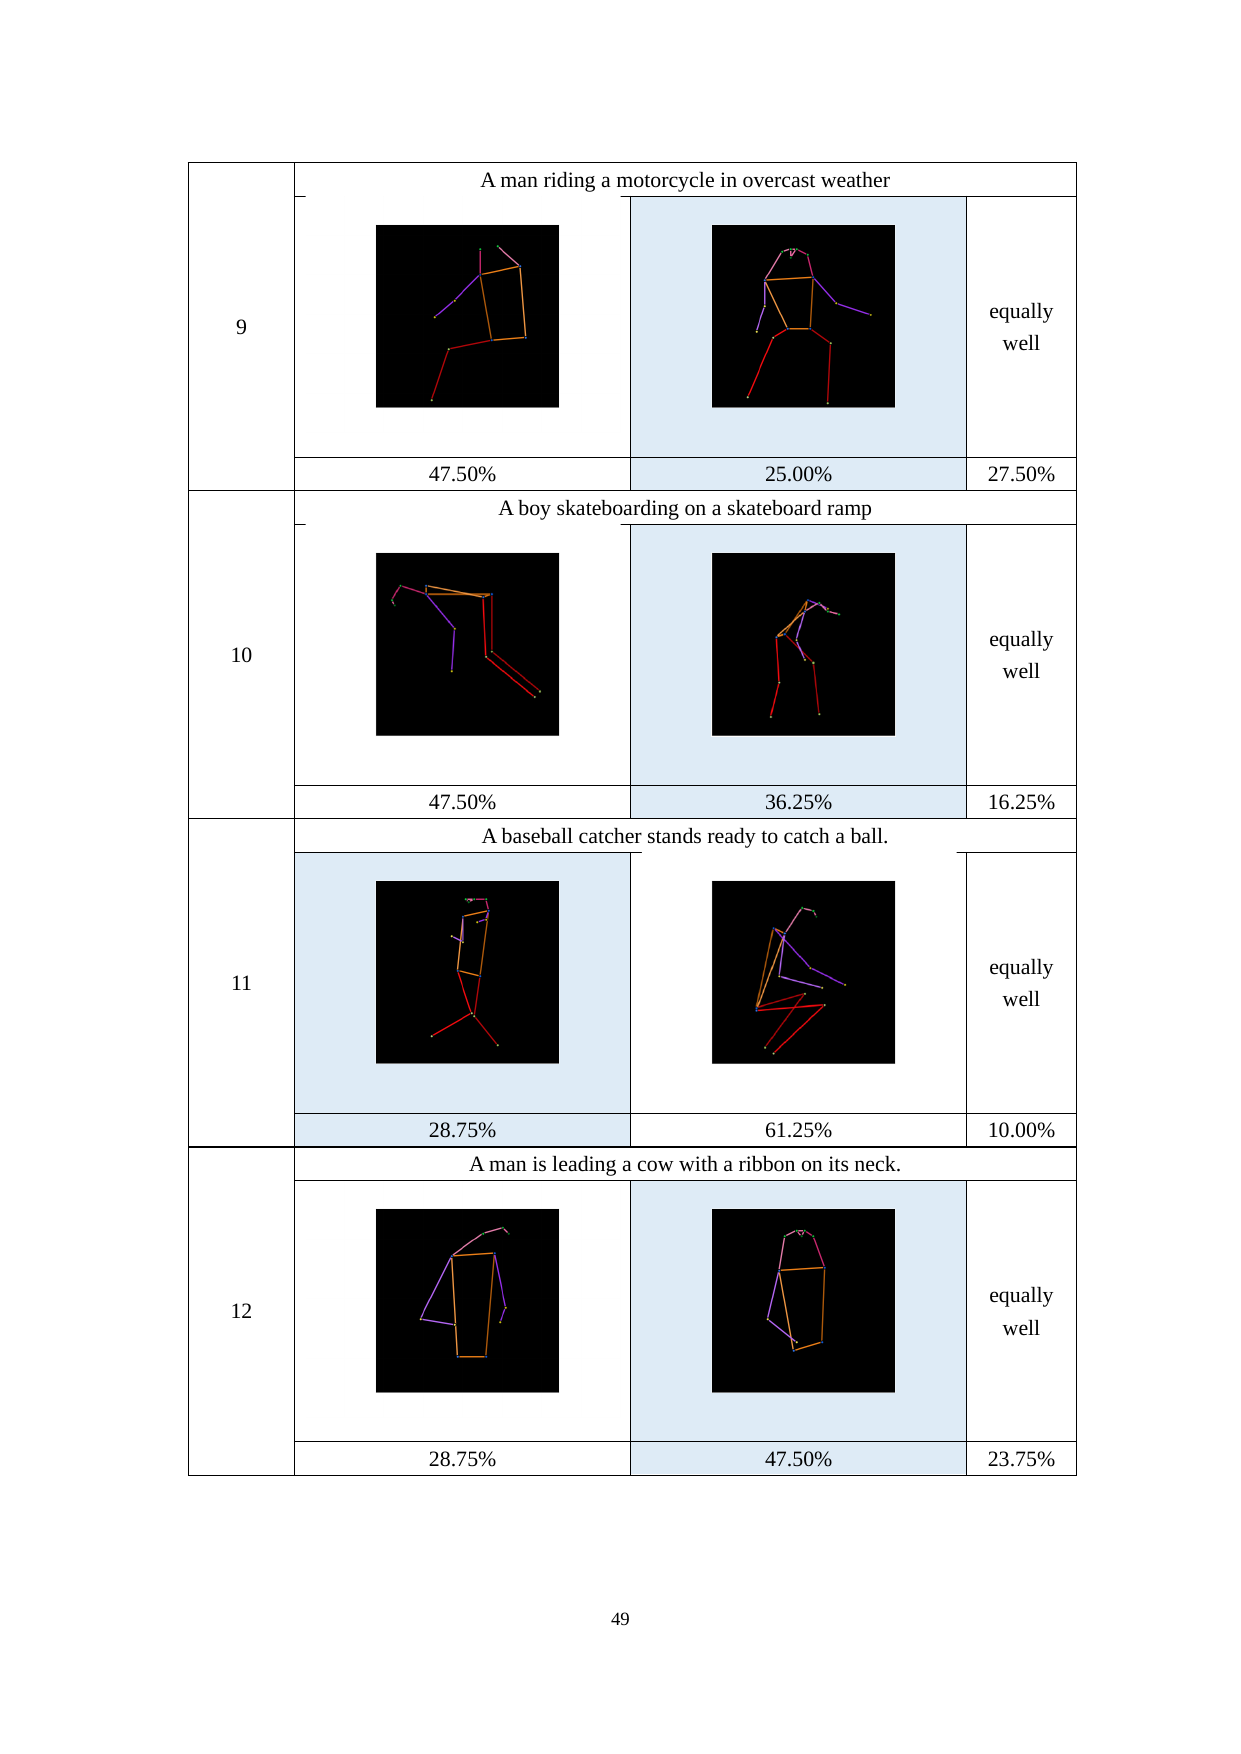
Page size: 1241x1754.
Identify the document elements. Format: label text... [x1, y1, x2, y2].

table_cell 16.25% [967, 786, 1076, 818]
table_header A man riding a motorcycle in overcast weather [295, 163, 1076, 196]
table_cell [295, 525, 630, 785]
table_cell 36.25% [631, 786, 966, 818]
table_cell [295, 853, 630, 1113]
table_cell [631, 525, 966, 785]
table_cell A boy skateboarding on a skateboard ramp [295, 491, 1076, 524]
picture [305, 524, 621, 761]
table_cell [295, 1181, 630, 1441]
table_cell [631, 1181, 966, 1441]
table_cell A baseball catcher stands ready to catch a ball. [295, 819, 1076, 852]
picture [641, 1181, 957, 1418]
picture [641, 524, 957, 761]
table_cell 28.75% [295, 1442, 630, 1474]
picture [305, 196, 621, 433]
table_cell equally well [967, 853, 1076, 1113]
table_cell [631, 853, 966, 1113]
table_header 9 [189, 163, 294, 490]
table_cell 47.50% [295, 458, 630, 490]
table_cell equally well [967, 525, 1076, 785]
picture [305, 1181, 621, 1418]
picture [641, 196, 957, 433]
table_cell 10.00% [967, 1114, 1076, 1146]
table_cell equally well [967, 1181, 1076, 1441]
table_cell A man is leading a cow with a ribbon on its neck. [295, 1148, 1076, 1180]
table_cell [631, 197, 966, 457]
table_cell 27.50% [967, 458, 1076, 490]
picture [305, 852, 621, 1089]
table_cell 47.50% [295, 786, 630, 818]
picture [641, 852, 957, 1089]
table_cell 47.50% [631, 1442, 966, 1474]
table_cell equally well [967, 197, 1076, 457]
table_cell 23.75% [967, 1442, 1076, 1474]
table_cell [295, 197, 630, 457]
table_cell 10 [189, 491, 294, 818]
table_cell 11 [189, 819, 294, 1146]
table_cell 61.25% [631, 1114, 966, 1146]
table_cell 12 [189, 1148, 294, 1474]
table_cell 28.75% [295, 1114, 630, 1146]
table_cell 25.00% [631, 458, 966, 490]
